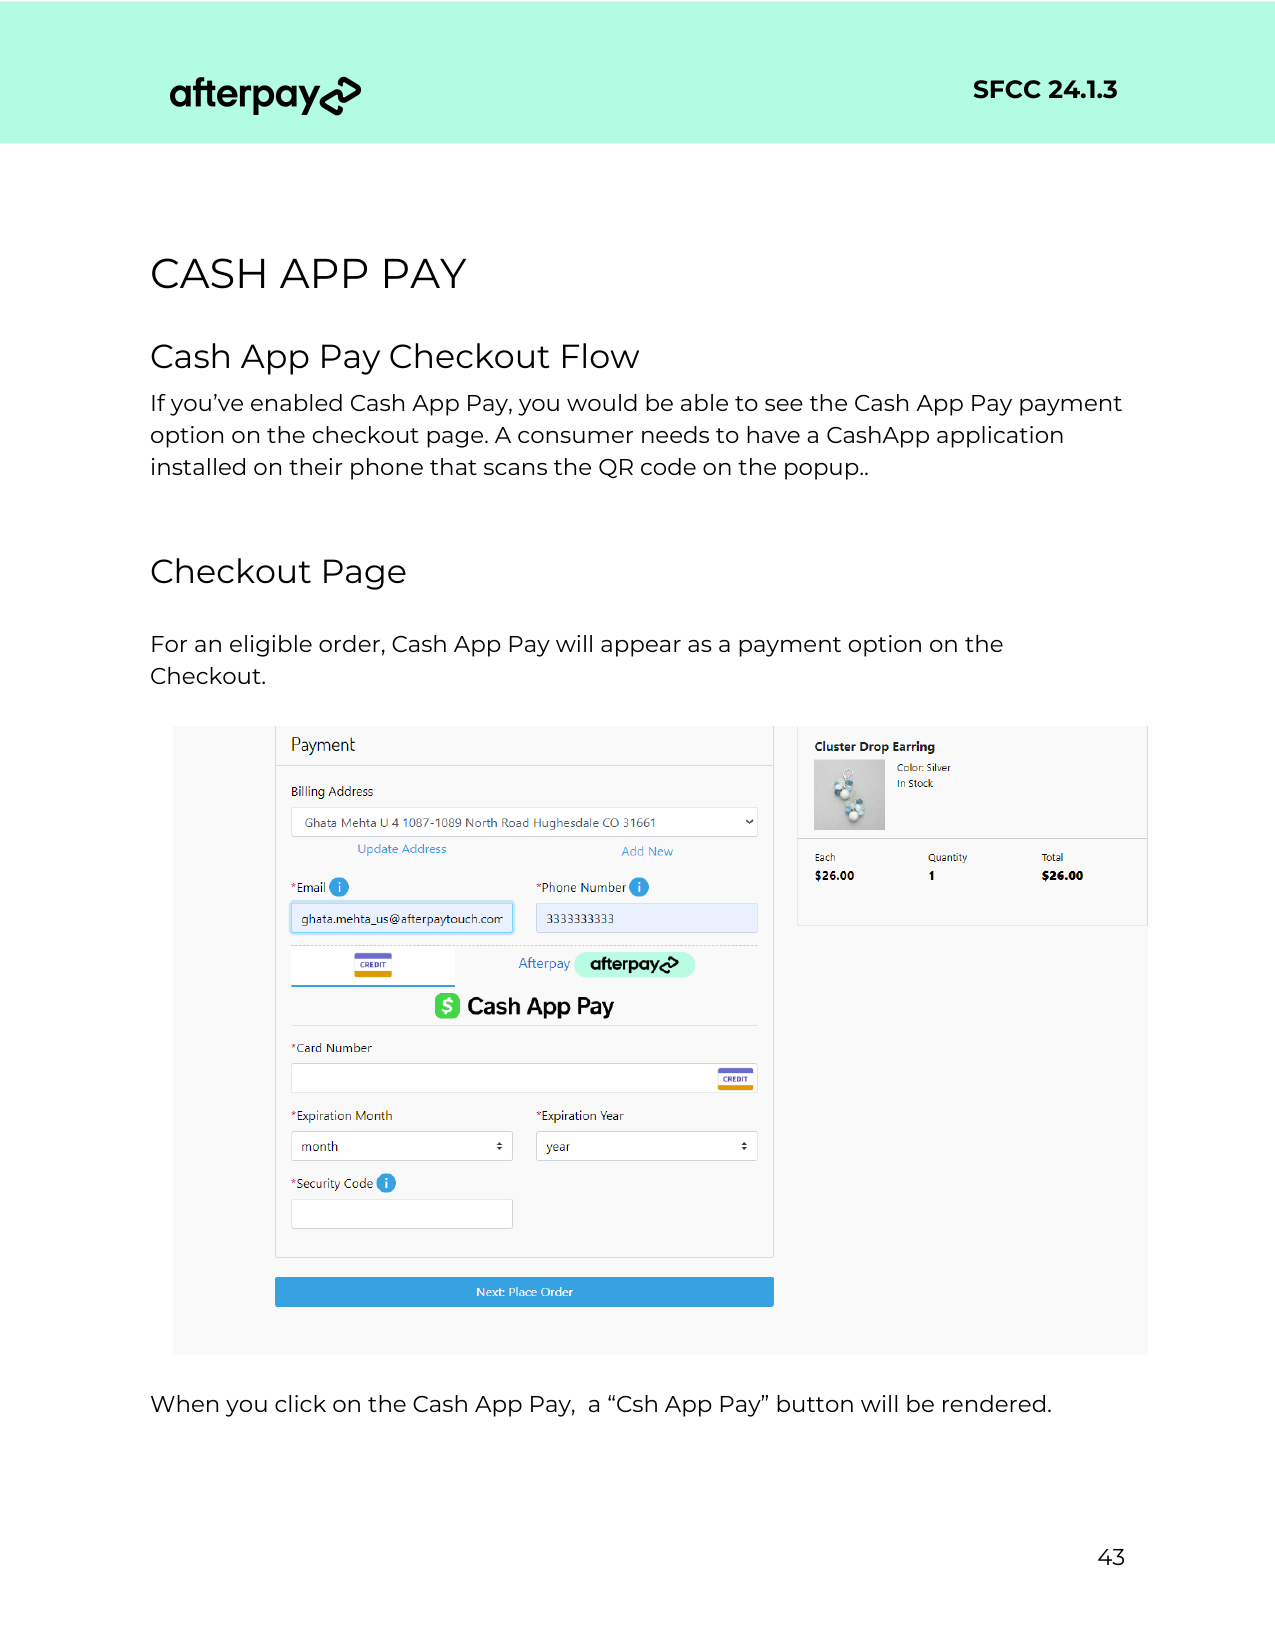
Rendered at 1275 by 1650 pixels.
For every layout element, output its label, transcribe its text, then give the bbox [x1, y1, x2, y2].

subtitle Cash App Pay Checkout Flow [150, 336, 1125, 377]
text If you’ve enabled Cash App Pay, you would be able to see the Cash App Pay payment option on the checkout page. A consumer needs to have a CashApp application installed on their phone that scans the QR code on the popup.. Checkout Page [150, 389, 1125, 592]
picture [134, 48, 397, 144]
text For an eligible order, Cash App Pay will appear as a payment option on the Checkout. [150, 630, 1125, 690]
picture [173, 726, 1149, 1355]
text When you click on the Cash App Pay, a “Csh App Pay” button will be rendered. [150, 1391, 1125, 1418]
subtitle CASH APP PAY [150, 248, 1125, 299]
